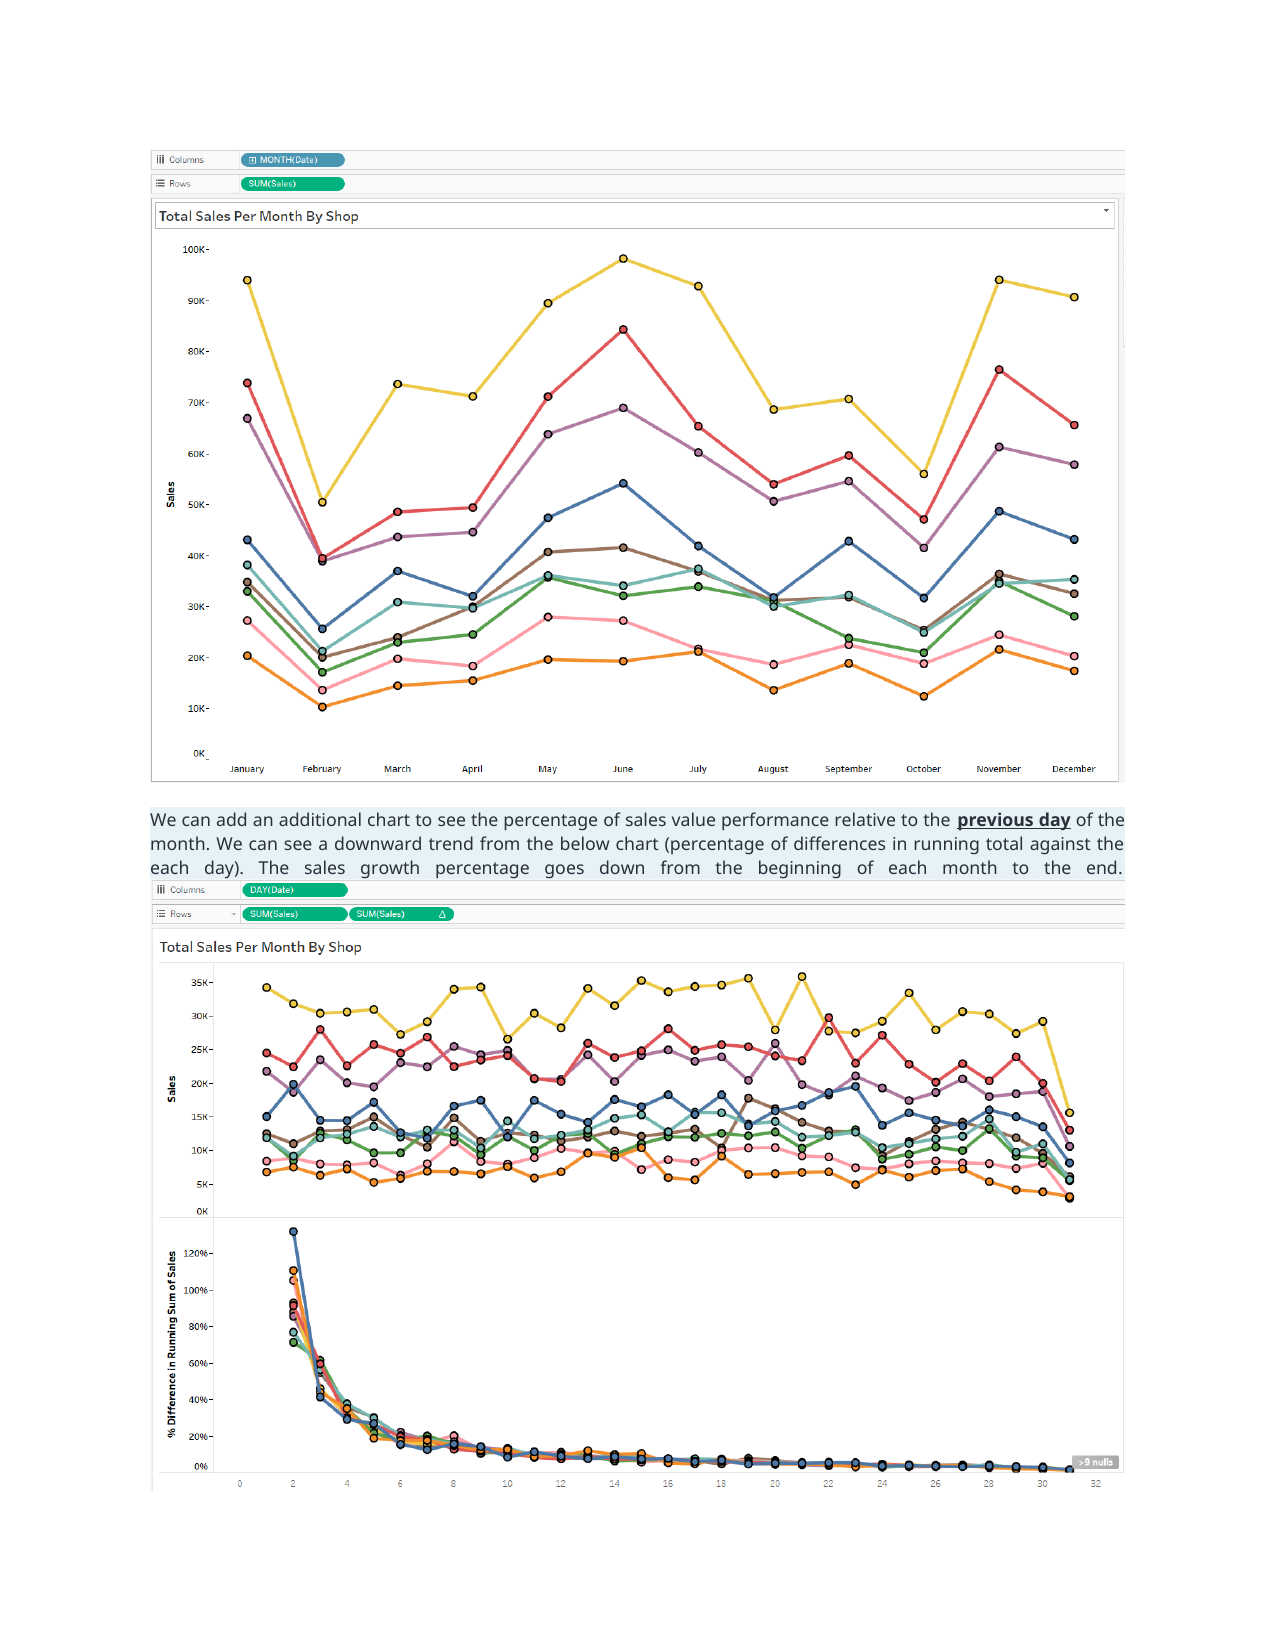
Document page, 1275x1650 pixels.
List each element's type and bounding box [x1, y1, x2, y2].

picture [150, 150, 1125, 783]
picture [150, 879, 1125, 1492]
